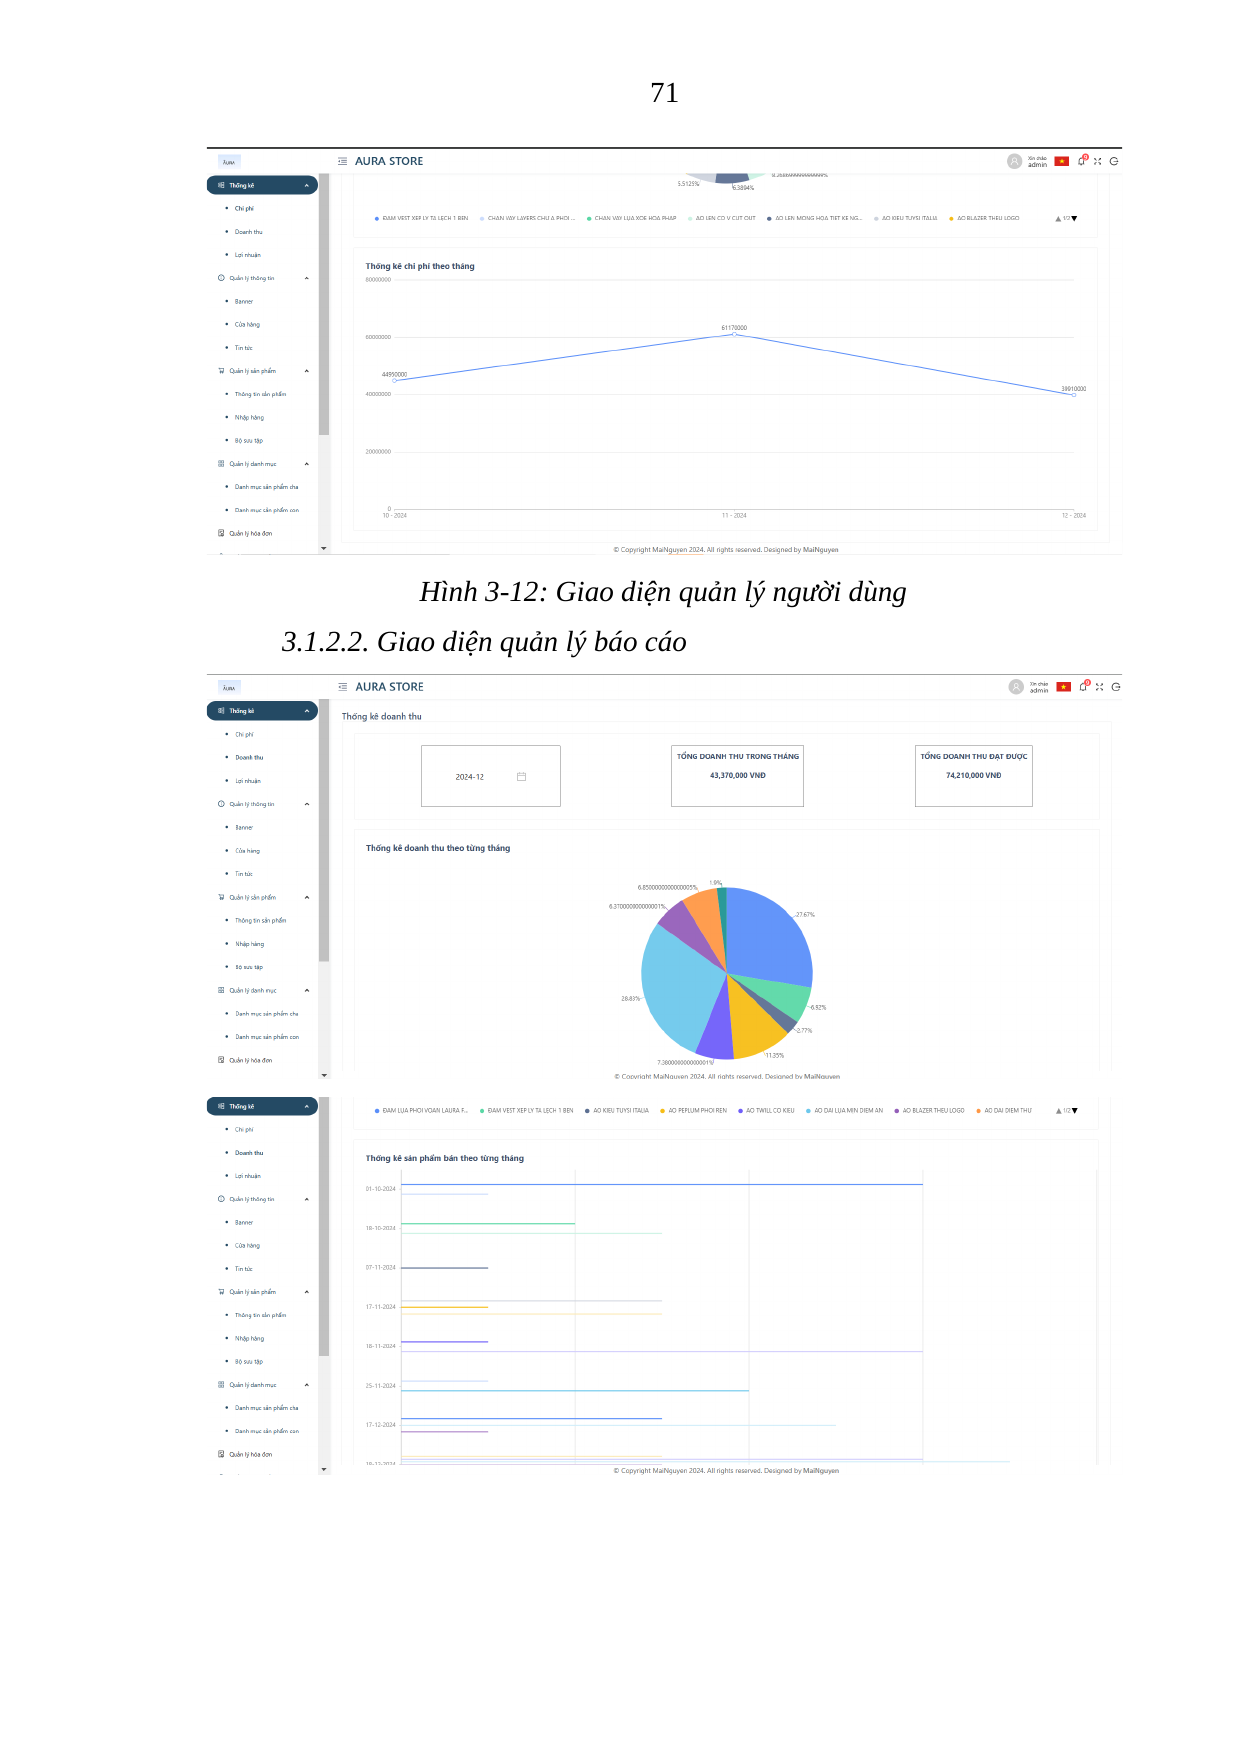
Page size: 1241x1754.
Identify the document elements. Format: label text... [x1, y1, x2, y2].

picture [206, 147, 1123, 555]
picture [206, 674, 1123, 1079]
picture [206, 1097, 1123, 1475]
text Giao diện quản lý báo cáo [282, 624, 1122, 658]
